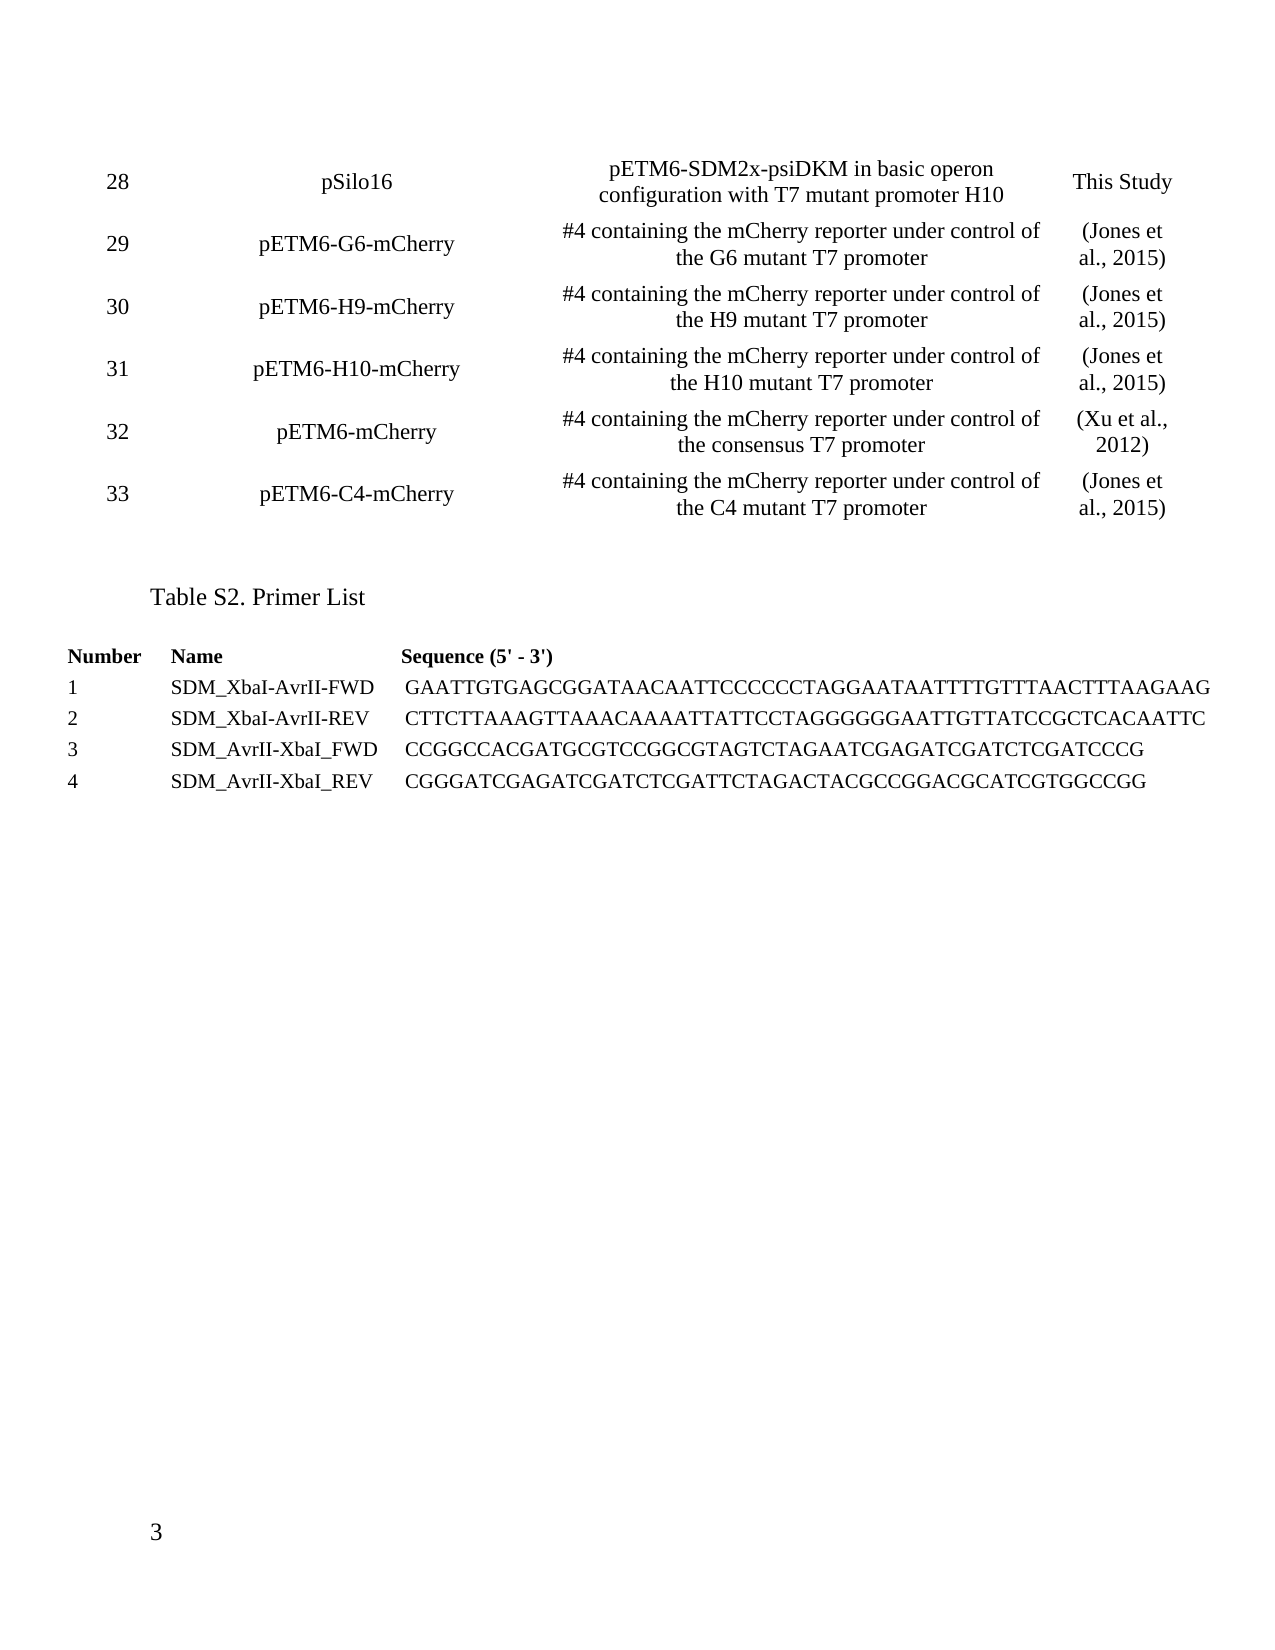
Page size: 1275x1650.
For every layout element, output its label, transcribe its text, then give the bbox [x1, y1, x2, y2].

table_cell 4 [56, 765, 159, 796]
table_cell pETM6-C4-mCherry [170, 463, 544, 525]
table_cell gaattgtgagcggataacaattcccccctaggaataattttgtttaactttaagaag [394, 671, 1228, 702]
table_cell This Study [1059, 150, 1185, 212]
table_cell (Xu et al., 2012) [1059, 400, 1185, 462]
table_cell (Jones et al., 2015) [1059, 338, 1185, 400]
table_cell 28 [66, 150, 169, 212]
table_cell #4 containing the mCherry reporter under control of the C4 mutant T7 promoter [544, 463, 1059, 525]
table_cell SDM_AvrII-XbaI_FWD [159, 734, 394, 765]
table_cell pETM6-G6-mCherry [170, 213, 544, 275]
table_cell 2 [56, 703, 159, 734]
table_header Sequence (5' - 3') [390, 640, 1228, 671]
table_cell pETM6-H10-mCherry [170, 338, 544, 400]
table_cell (Jones et al., 2015) [1059, 213, 1185, 275]
table_cell SDM_AvrII-XbaI_REV [159, 765, 394, 796]
table_cell pETM6-mCherry [170, 400, 544, 462]
table_cell SDM_XbaI-AvrII-REV [159, 703, 394, 734]
table_cell 1 [56, 671, 159, 702]
table_cell cttcttaaagttaaacaaaattattcctaggggggaattgttatccgctcacaattc [394, 703, 1228, 734]
table_cell (Jones et al., 2015) [1059, 463, 1185, 525]
table_cell #4 containing the mCherry reporter under control of the H9 mutant T7 promoter [544, 275, 1059, 337]
table_cell 3 [56, 734, 159, 765]
table_header Number [56, 640, 159, 671]
table_cell 31 [66, 338, 169, 400]
table_cell 29 [66, 213, 169, 275]
table_cell 32 [66, 400, 169, 462]
table_cell ccggccacgatgcgtccggcgtagtctagaatcgagatcgatctcgatcccg [394, 734, 1228, 765]
table_cell pETM6-H9-mCherry [170, 275, 544, 337]
text Table S2. Primer List [150, 582, 1125, 611]
table_cell SDM_XbaI-AvrII-FWD [159, 671, 394, 702]
table_cell #4 containing the mCherry reporter under control of the consensus T7 promoter [544, 400, 1059, 462]
table_cell pSilo16 [170, 150, 544, 212]
table_cell #4 containing the mCherry reporter under control of the G6 mutant T7 promoter [544, 213, 1059, 275]
table_cell pETM6-SDM2x-psiDKM in basic operon configuration with T7 mutant promoter H10 [544, 150, 1059, 212]
table_cell 33 [66, 463, 169, 525]
table_cell #4 containing the mCherry reporter under control of the H10 mutant T7 promoter [544, 338, 1059, 400]
table_cell (Jones et al., 2015) [1059, 275, 1185, 337]
table_cell 30 [66, 275, 169, 337]
table_cell cgggatcgagatcgatctcgattctagactacgccggacgcatcgtggccgg [394, 765, 1228, 796]
table_header Name [159, 640, 389, 671]
